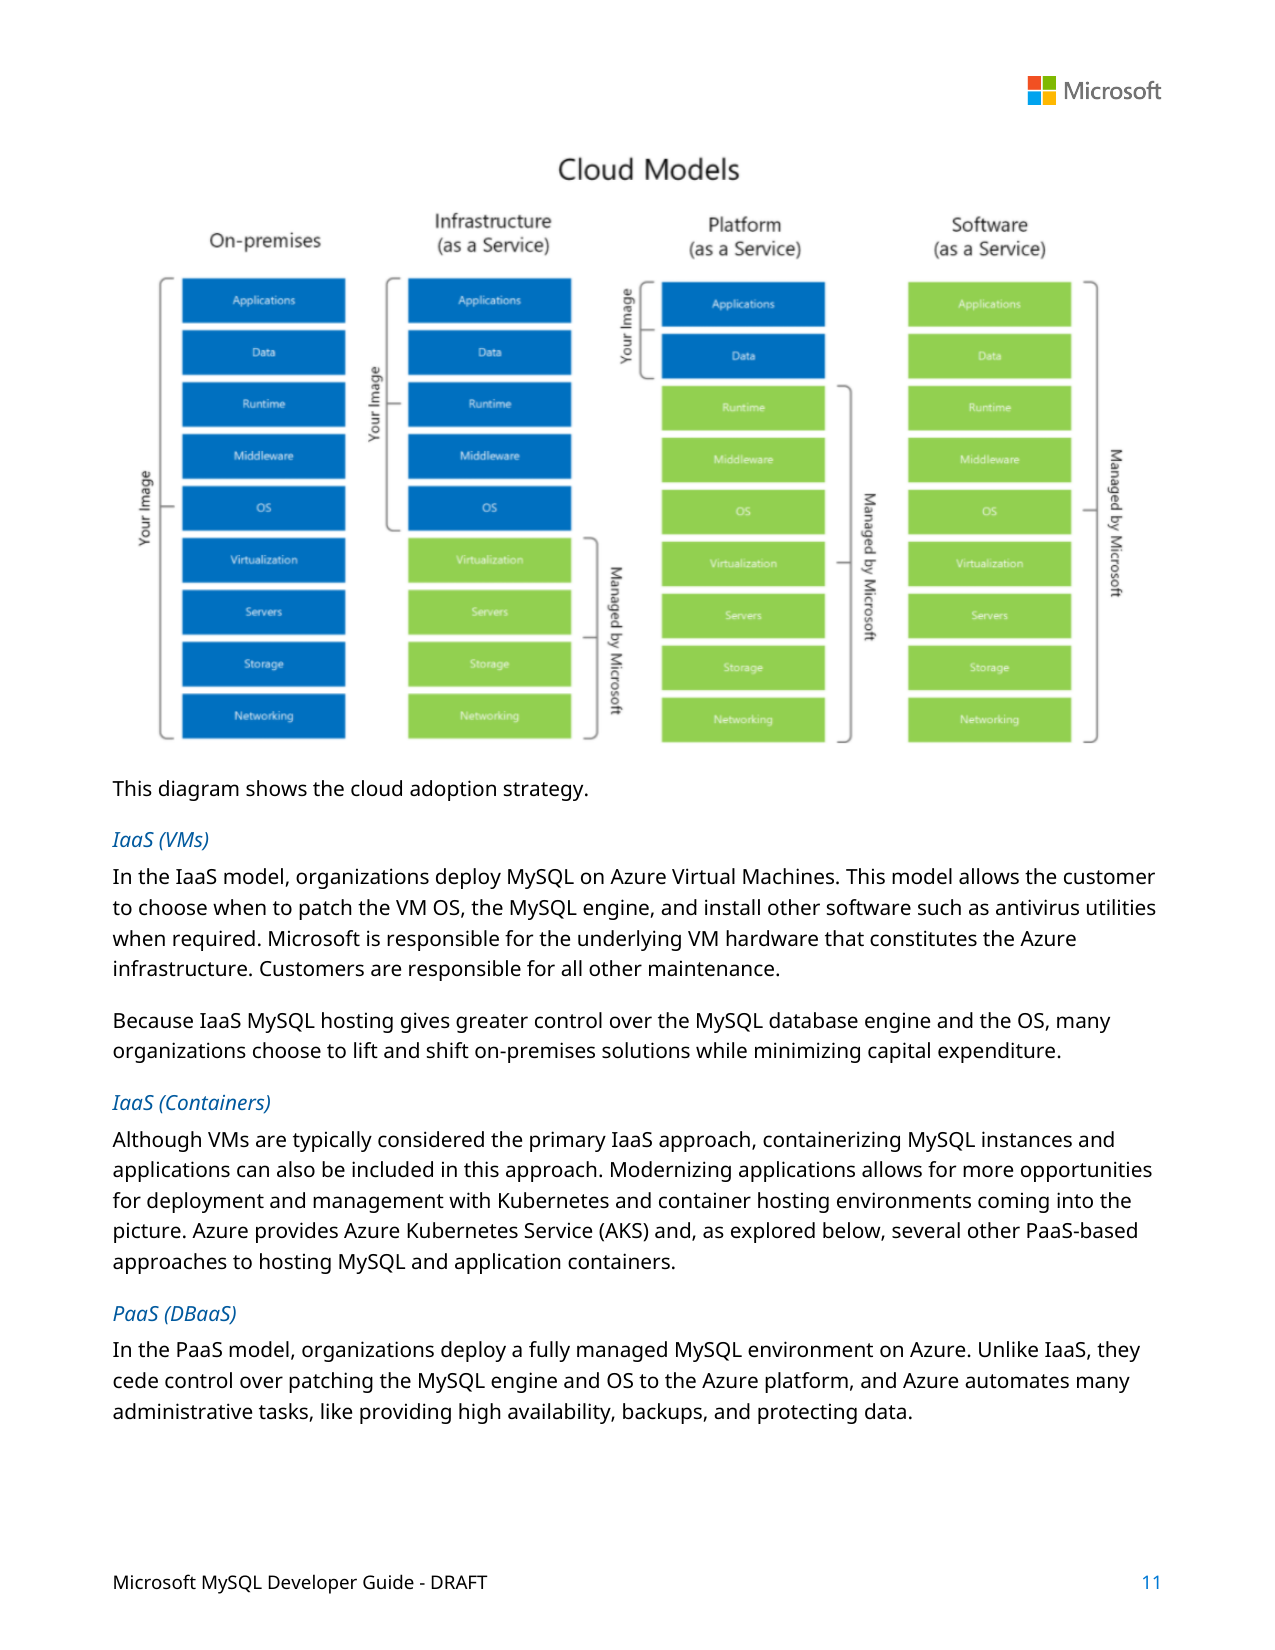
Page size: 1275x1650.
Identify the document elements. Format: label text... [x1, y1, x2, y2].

text In the PaaS model, organizations deploy a fully managed MySQL environment on Azure. Unlike IaaS, they cede control over patching the MySQL engine and OS to the Azure platform, and Azure automates many administrative tasks, like providing high availability, backups, and protecting data. [112, 1336, 1162, 1425]
subtitle IaaS (Containers) [112, 1088, 1162, 1116]
picture [112, 150, 1163, 752]
subtitle PaaS (DBaaS) [112, 1299, 1162, 1327]
text In the IaaS model, organizations deploy MySQL on Azure Virtual Machines. This model allows the customer to choose when to patch the VM OS, the MySQL engine, and install other software such as antivirus utilities when required. Microsoft is responsible for the underlying VM hardware that constitutes the Azure infrastructure. Customers are responsible for all other maintenance. [112, 862, 1162, 983]
text Although VMs are typically considered the primary IaaS approach, containerizing MySQL instances and applications can also be included in this approach. Modernizing applications allows for more opportunities for deployment and management with Kubernetes and container hosting environments coming into the picture. Azure provides Azure Kubernetes Service (AKS) and, as explored below, several other PaaS-based approaches to hosting MySQL and application containers. [112, 1125, 1162, 1276]
text This diagram shows the cloud adoption strategy. [112, 774, 1162, 803]
text Because IaaS MySQL hosting gives greater control over the MySQL database engine and the OS, many organizations choose to lift and shift on-premises solutions while minimizing capital expenditure. [112, 1006, 1162, 1065]
subtitle IaaS (VMs) [112, 826, 1162, 854]
picture [1026, 75, 1163, 107]
